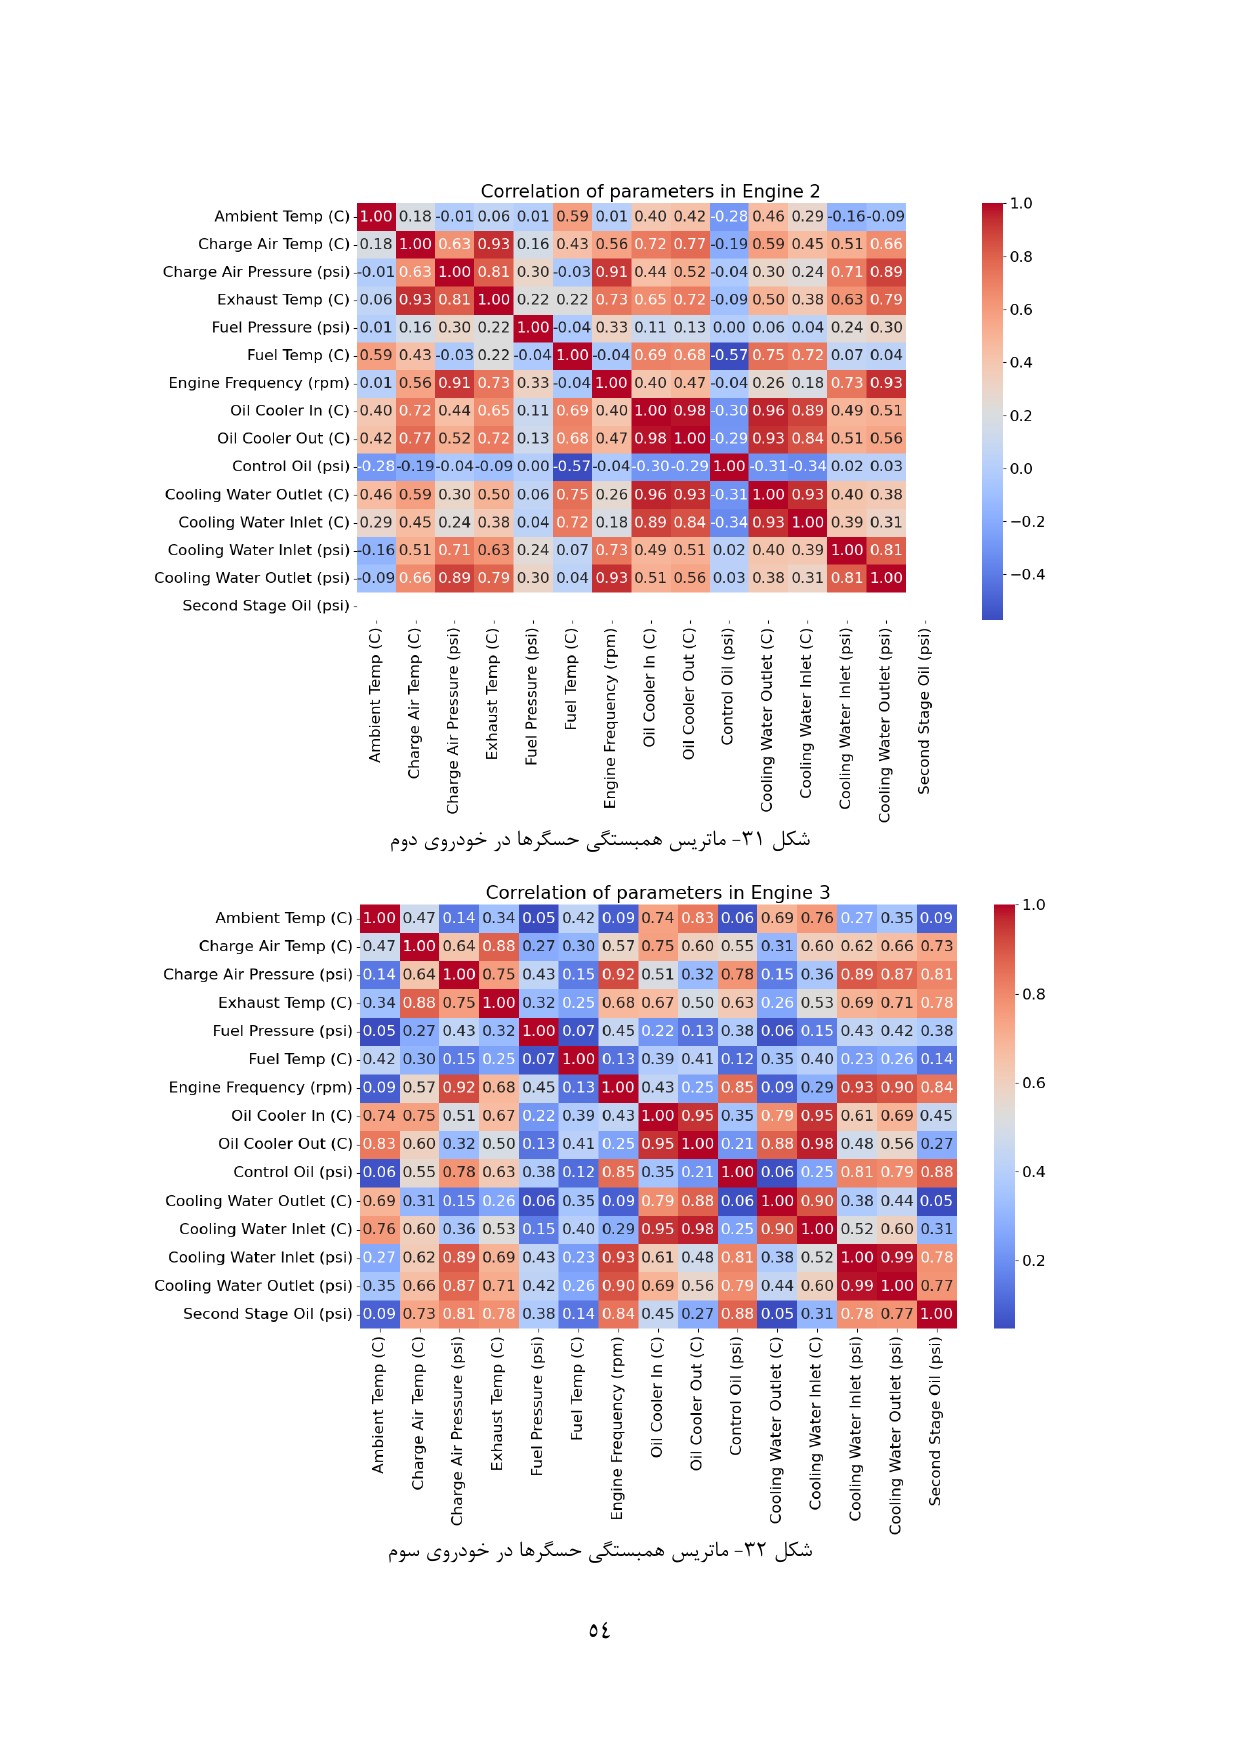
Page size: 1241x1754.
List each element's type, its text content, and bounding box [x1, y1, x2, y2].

picture [147, 177, 1052, 829]
text شکل 31- ماتریس همبستگی حسگرها در خودروی دوم [148, 829, 1051, 854]
text شکل 32- ماتریس همبستگی حسگرها در خودروی سوم [148, 1541, 1051, 1565]
picture [147, 879, 1052, 1541]
